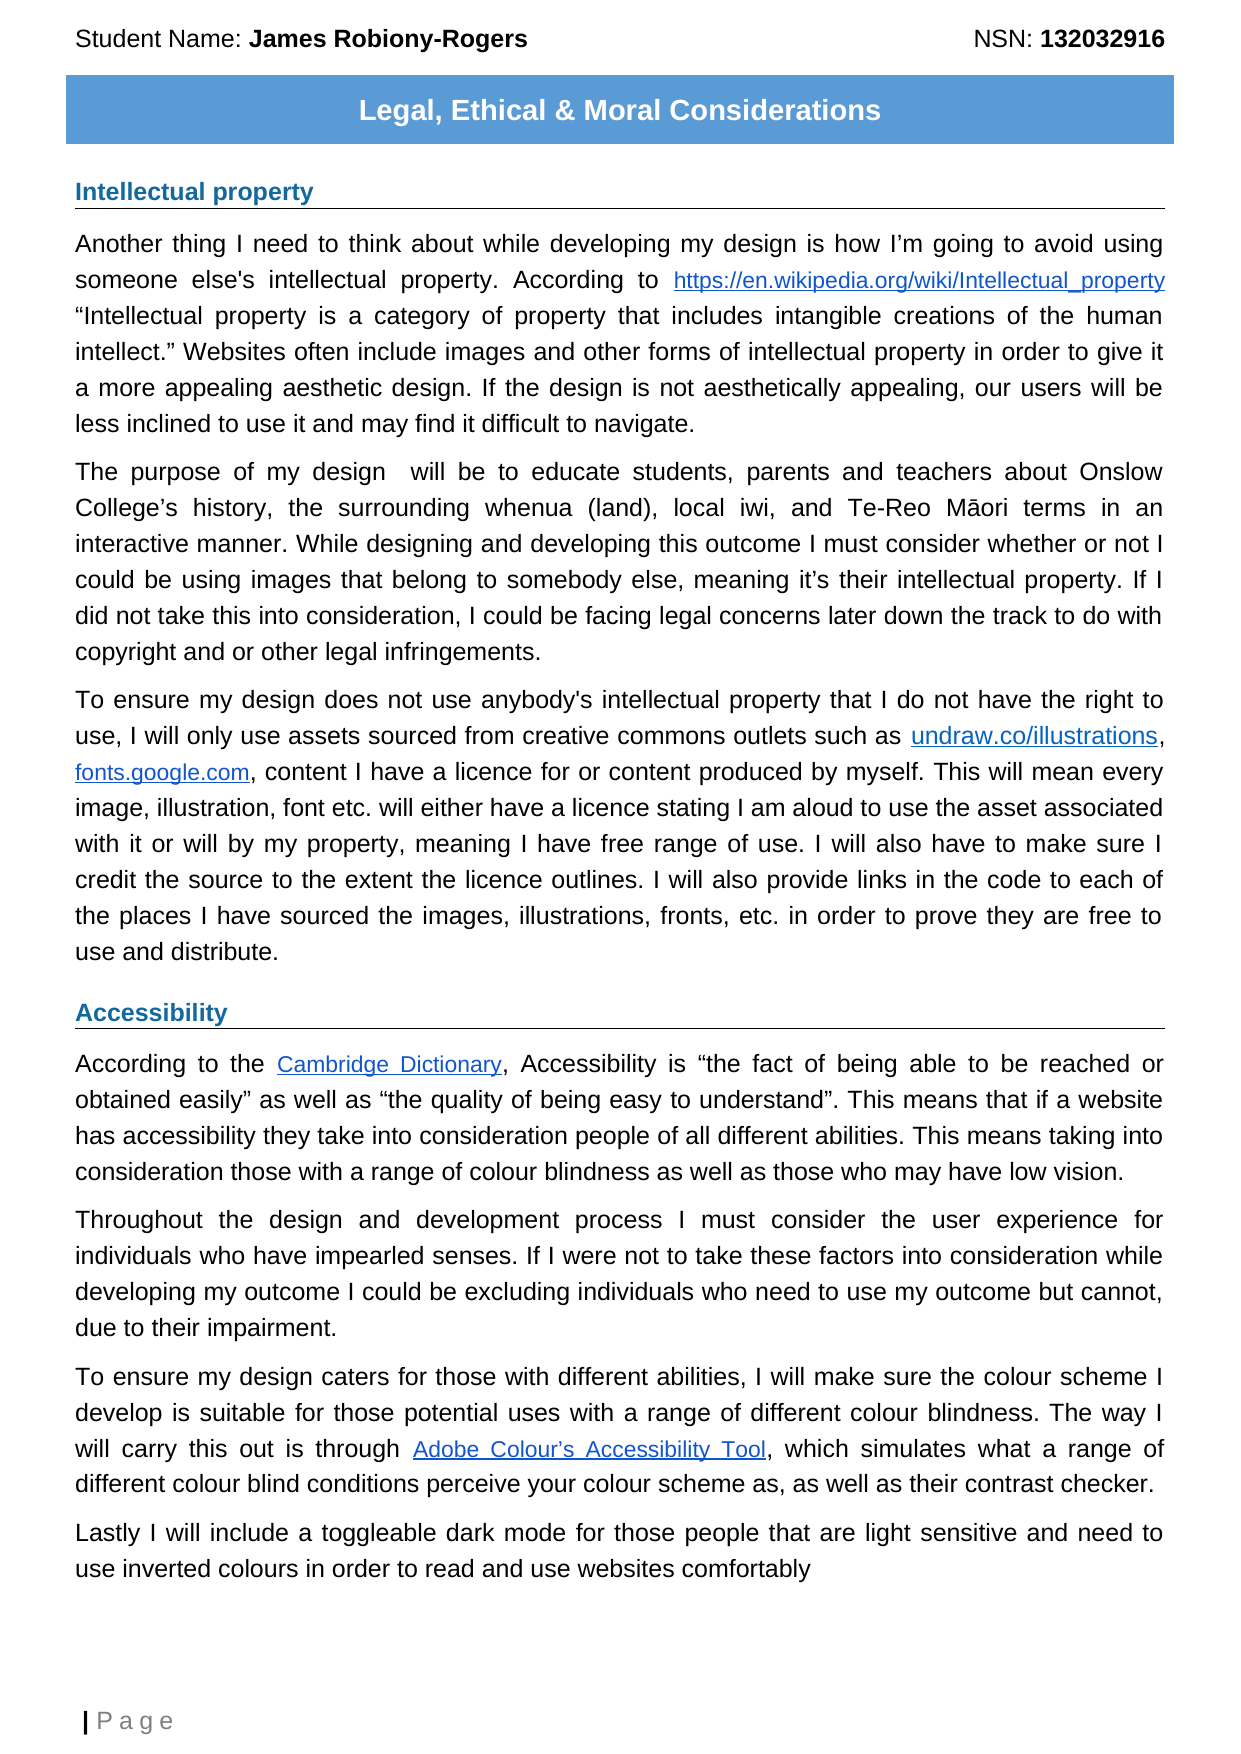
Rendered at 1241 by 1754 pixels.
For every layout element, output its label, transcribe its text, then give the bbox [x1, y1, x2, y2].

subtitle Intellectual property [75, 177, 1165, 208]
text Lastly I will include a toggleable dark mode for those people that are light sensitive and need to use inverted colours in order to read and use websites comfortably [75, 1518, 1165, 1583]
subtitle Accessibility [75, 998, 1165, 1028]
text Another thing I need to think about while developing my design is how I’m going to avoid using someone else's intellectual property. According to https://en.wikipedia.org/wiki/Intellectual_property “Intellectual property is a category of property that includes intangible creations of the human intellect.” Websites often include images and other forms of intellectual property in order to give it a more appealing aesthetic design. If the design is not aesthetically appealing, our users will be less inclined to use it and may find it difficult to navigate. [75, 229, 1165, 437]
text To ensure my design does not use anybody's intellectual property that I do not have the right to use, I will only use assets sourced from creative commons outlets such as undraw.co/illustrations, fonts.google.com, content I have a licence for or content produced by myself. This will mean every image, illustration, font etc. will either have a licence stating I am aloud to use the asset associated with it or will by my property, meaning I have free range of use. I will also have to make sure I credit the source to the extent the licence outlines. I will also provide links in the code to each of the places I have sourced the images, illustrations, fronts, etc. in order to prove they are free to use and distribute. [75, 685, 1165, 965]
text According to the Cambridge Dictionary, Accessibility is “the fact of being able to be reached or obtained easily” as well as “the quality of being easy to understand”. This means that if a website has accessibility they take into consideration people of all different abilities. This means taking into consideration those with a range of colour blindness as well as those who may have low vision. [75, 1049, 1165, 1186]
subtitle Legal, Ethical & Moral Considerations [67, 76, 1173, 143]
text To ensure my design caters for those with different abilities, I will make sure the colour scheme I develop is suitable for those potential uses with a range of different colour blindness. The way I will carry this out is through Adobe Colour’s Accessibility Tool, which simulates what a range of different colour blind conditions perceive your colour scheme as, as well as their contrast checker. [75, 1362, 1165, 1498]
text The purpose of my design will be to educate students, parents and teachers about Onslow College’s history, the surrounding whenua (land), local iwi, and Te-Reo Māori terms in an interactive manner. While designing and developing this outcome I must consider whether or not I could be using images that belong to somebody else, meaning it’s their intellectual property. If I did not take this into consideration, I could be facing legal concerns later down the track to do with copyright and or other legal infringements. [75, 457, 1165, 665]
text Throughout the design and development process I must consider the user experience for individuals who have impearled senses. If I were not to take these factors into consideration while developing my outcome I could be excluding individuals who need to use my outcome but cannot, due to their impairment. [75, 1205, 1165, 1342]
